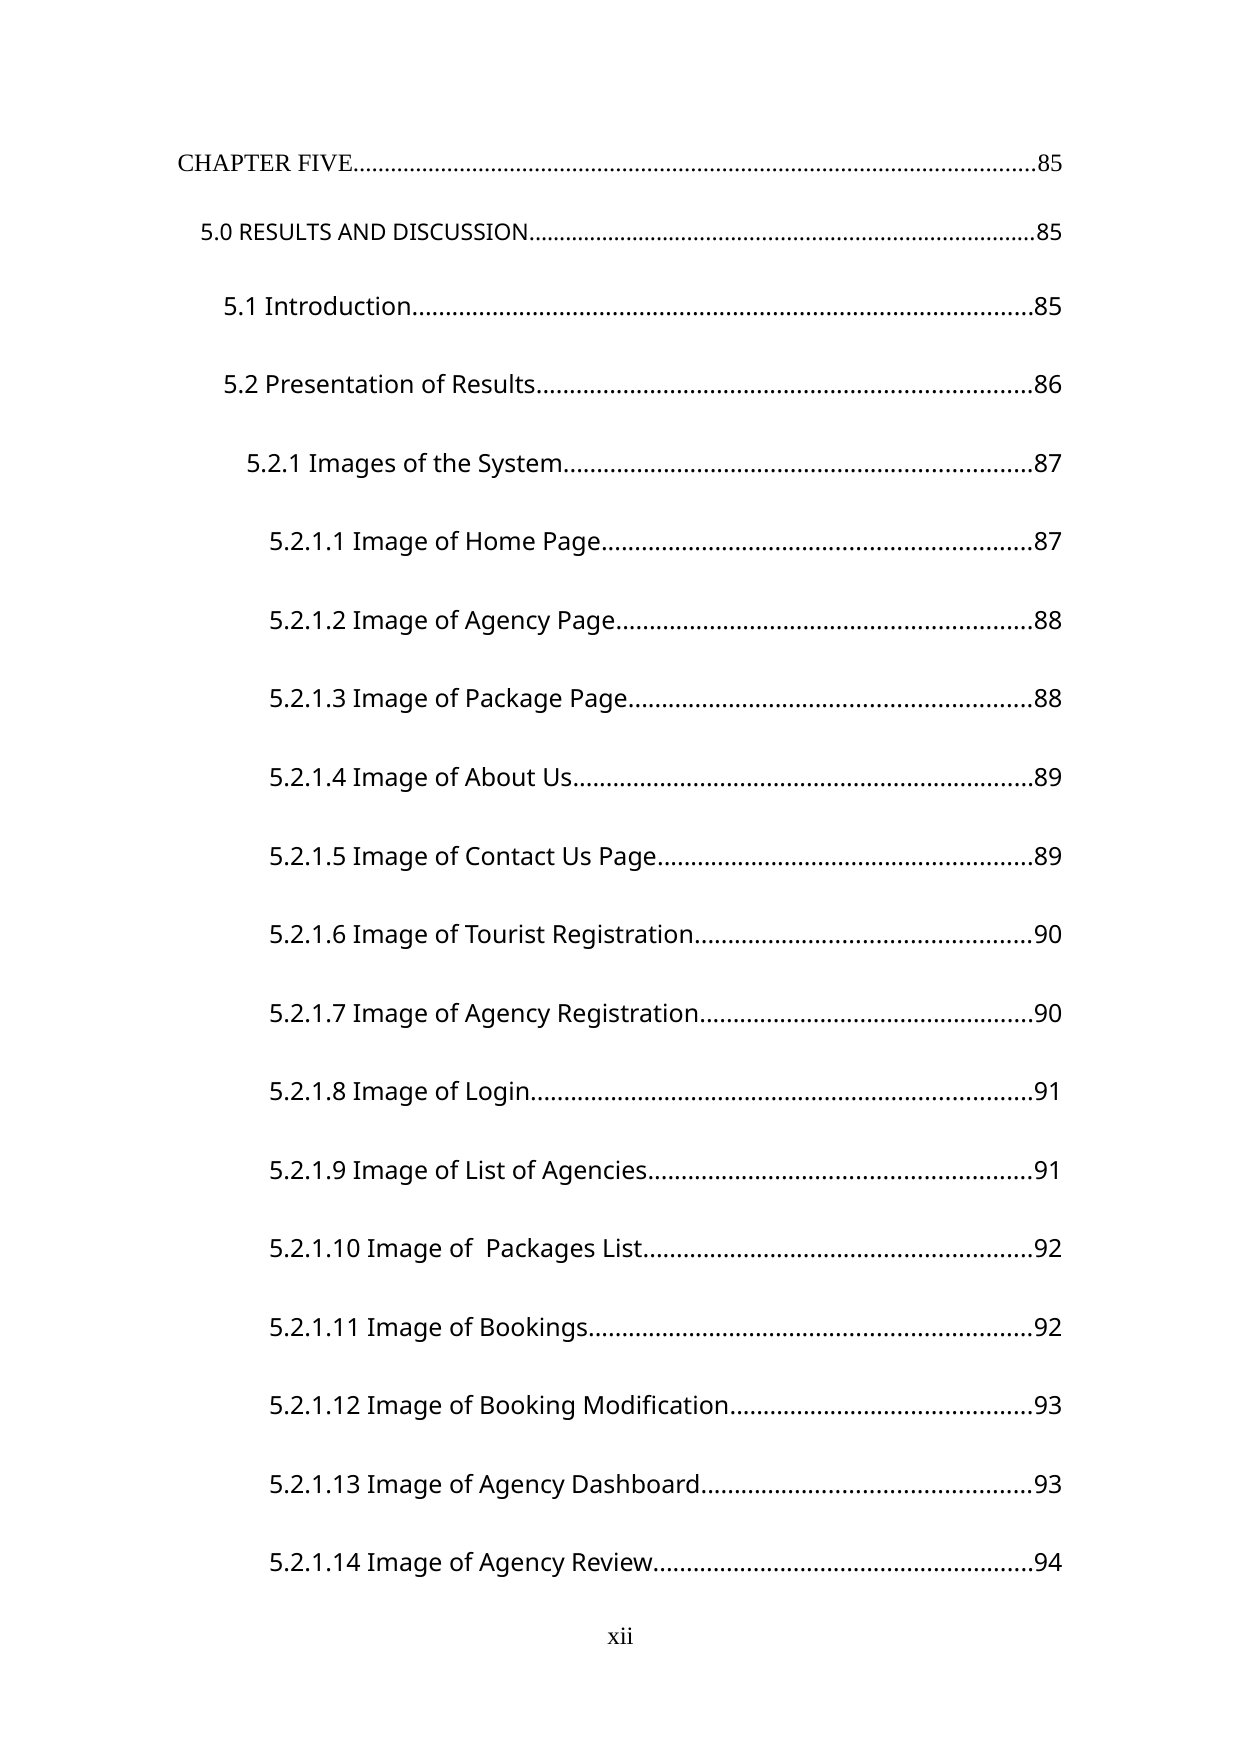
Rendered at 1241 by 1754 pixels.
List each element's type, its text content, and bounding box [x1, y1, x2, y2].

text 5.2.1.11 Image of Bookings 92 [269, 1309, 1063, 1343]
text 5.2.1.14 Image of Agency Review 94 [269, 1545, 1063, 1579]
text 5.2.1.4 Image of About Us 89 [269, 760, 1063, 794]
text CHAPTER FIVE 85 [177, 148, 1063, 176]
text 5.2 Presentation of Results 86 [223, 367, 1063, 401]
text 5.2.1.13 Image of Agency Dashboard 93 [269, 1467, 1063, 1501]
text 5.2.1 Images of the System 87 [246, 446, 1063, 479]
text 5.2.1.7 Image of Agency Registration 90 [269, 995, 1063, 1029]
text 5.1 Introduction 85 [223, 288, 1063, 322]
text 5.0 RESULTS AND DISCUSSION 85 [200, 216, 1063, 247]
text 5.2.1.6 Image of Tourist Registration 90 [269, 917, 1063, 951]
text 5.2.1.5 Image of Contact Us Page 89 [269, 838, 1063, 872]
text 5.2.1.10 Image of Packages List 92 [269, 1231, 1063, 1265]
text 5.2.1.2 Image of Agency Page 88 [269, 603, 1063, 637]
text 5.2.1.9 Image of List of Agencies 91 [269, 1152, 1063, 1186]
text 5.2.1.3 Image of Package Page 88 [269, 681, 1063, 715]
text 5.2.1.1 Image of Home Page 87 [269, 524, 1063, 558]
text 5.2.1.8 Image of Login 91 [269, 1074, 1063, 1108]
text 5.2.1.12 Image of Booking Modification 93 [269, 1388, 1063, 1422]
